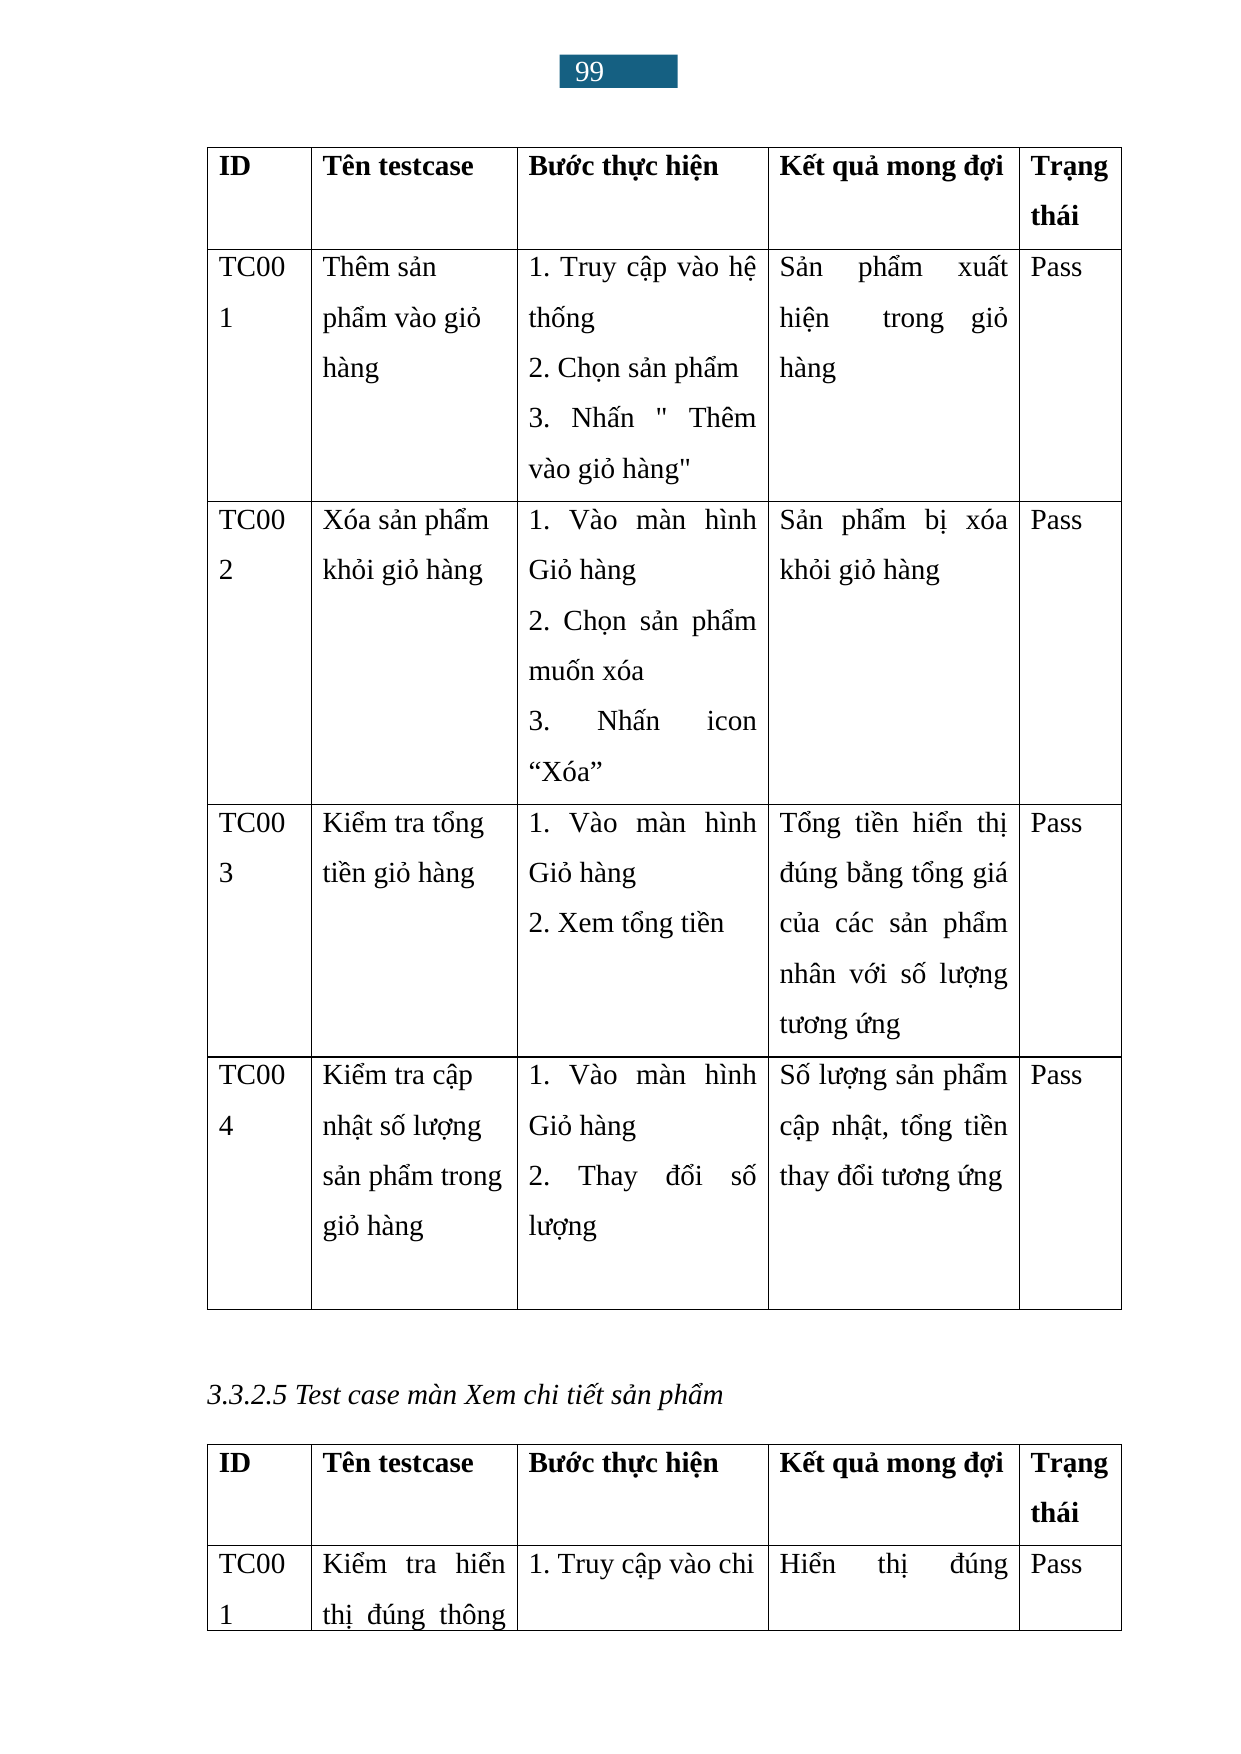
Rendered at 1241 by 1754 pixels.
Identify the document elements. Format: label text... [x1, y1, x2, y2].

table_cell Kiểm tra cập nhật số lượng sản phẩm trong giỏ hàng [312, 1058, 517, 1309]
table_cell Xóa sản phẩm khỏi giỏ hàng [312, 502, 517, 804]
table_cell 1. Vào màn hình Giỏ hàng 2. Chọn sản phẩm muốn xóa 3. Nhấn icon “Xóa” [518, 502, 768, 804]
table_header Kết quả mong đợi [769, 148, 1019, 248]
table_cell Thêm sản phẩm vào giỏ hàng [312, 250, 517, 501]
table_cell Sản phẩm xuất hiện trong giỏ hàng [769, 250, 1019, 501]
table_cell Pass [1020, 1546, 1121, 1630]
table_cell 1. Truy cập vào hệ thống 2. Chọn sản phẩm 3. Nhấn " Thêm vào giỏ hàng" [518, 250, 768, 501]
table_header Tên testcase [312, 1445, 517, 1545]
text 3.3.2.5 Test case màn Xem chi tiết sản phẩm [207, 1377, 1122, 1410]
table_cell Pass [1020, 502, 1121, 804]
table_cell Kiểm tra tổng tiền giỏ hàng [312, 805, 517, 1056]
table_cell Tổng tiền hiển thị đúng bằng tổng giá của các sản phẩm nhân với số lượng tương ứng [769, 805, 1019, 1056]
table_cell 1. Vào màn hình Giỏ hàng 2. Xem tổng tiền [518, 805, 768, 1056]
table_cell TC002 [208, 502, 311, 804]
table_header Kết quả mong đợi [769, 1445, 1019, 1545]
table_header Trạng thái [1020, 1445, 1121, 1545]
table_cell TC004 [208, 1058, 311, 1309]
table_cell TC001 [208, 250, 311, 501]
table_cell Pass [1020, 250, 1121, 501]
table_header Bước thực hiện [518, 148, 768, 248]
table_header ID [208, 1445, 311, 1545]
table_header Tên testcase [312, 148, 517, 248]
table_cell TC001 [208, 1546, 311, 1630]
table_header ID [208, 148, 311, 248]
table_cell Pass [1020, 1058, 1121, 1309]
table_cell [312, 1546, 517, 1630]
table_cell Số lượng sản phẩm cập nhật, tổng tiền thay đổi tương ứng [769, 1058, 1019, 1309]
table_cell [769, 1546, 1019, 1630]
table_header Bước thực hiện [518, 1445, 768, 1545]
table_cell Pass [1020, 805, 1121, 1056]
table_header Trạng thái [1020, 148, 1121, 248]
table_cell TC003 [208, 805, 311, 1056]
table_cell Sản phẩm bị xóa khỏi giỏ hàng [769, 502, 1019, 804]
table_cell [518, 1546, 768, 1630]
table_cell 1. Vào màn hình Giỏ hàng 2. Thay đổi số lượng [518, 1058, 768, 1309]
